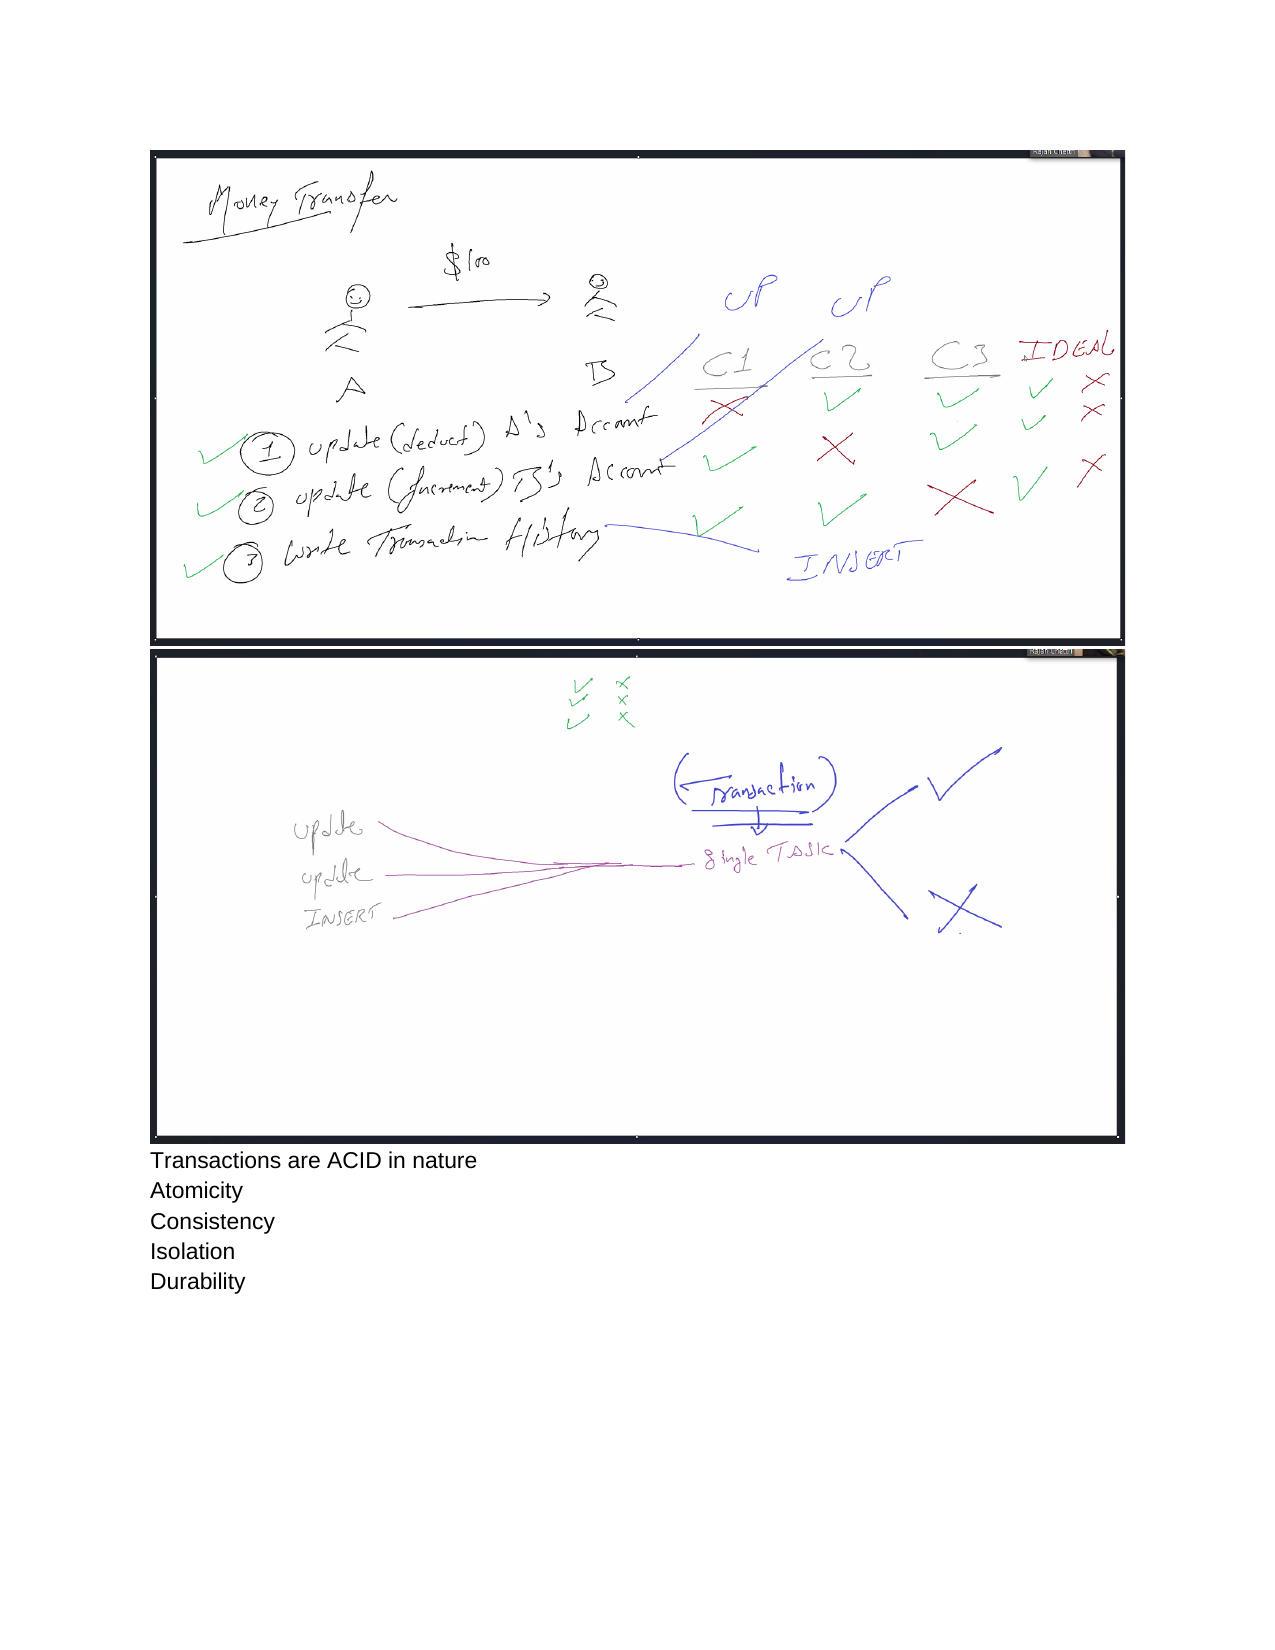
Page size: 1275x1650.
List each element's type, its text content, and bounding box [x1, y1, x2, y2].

text Atomicity [150, 1177, 1125, 1204]
picture [150, 649, 1125, 1144]
text Consistency [150, 1208, 1125, 1234]
text Durability [150, 1268, 1125, 1294]
picture [150, 150, 1125, 646]
text Isolation [150, 1238, 1125, 1264]
text Transactions are ACID in nature [150, 1147, 1125, 1174]
